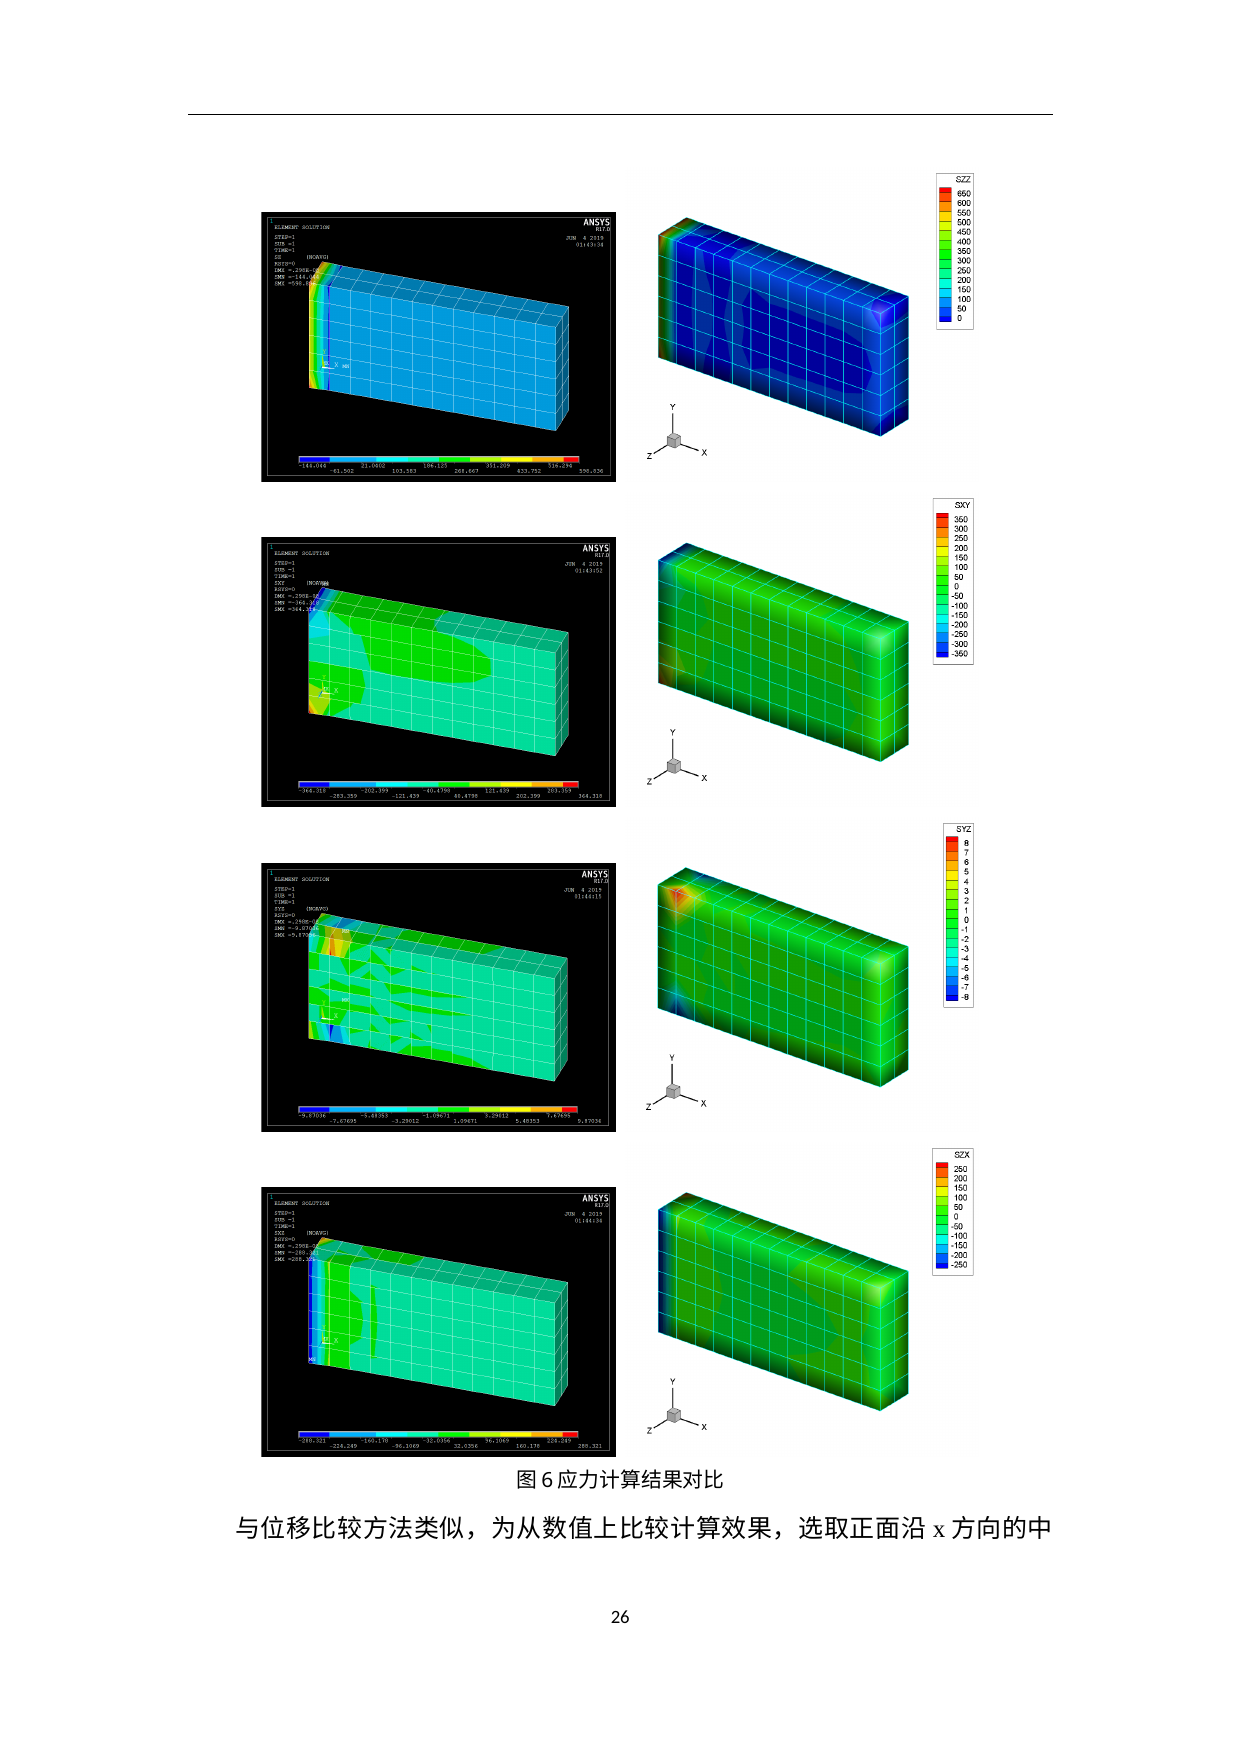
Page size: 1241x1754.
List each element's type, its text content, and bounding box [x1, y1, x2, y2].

picture [624, 167, 979, 482]
picture [261, 863, 616, 1132]
text 图 6 应力计算结果对比 [187, 1462, 1053, 1494]
picture [624, 1142, 979, 1457]
picture [261, 212, 616, 482]
picture [624, 817, 979, 1132]
picture [261, 537, 616, 807]
picture [261, 1187, 616, 1457]
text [187, 1494, 1053, 1559]
picture [624, 492, 979, 807]
